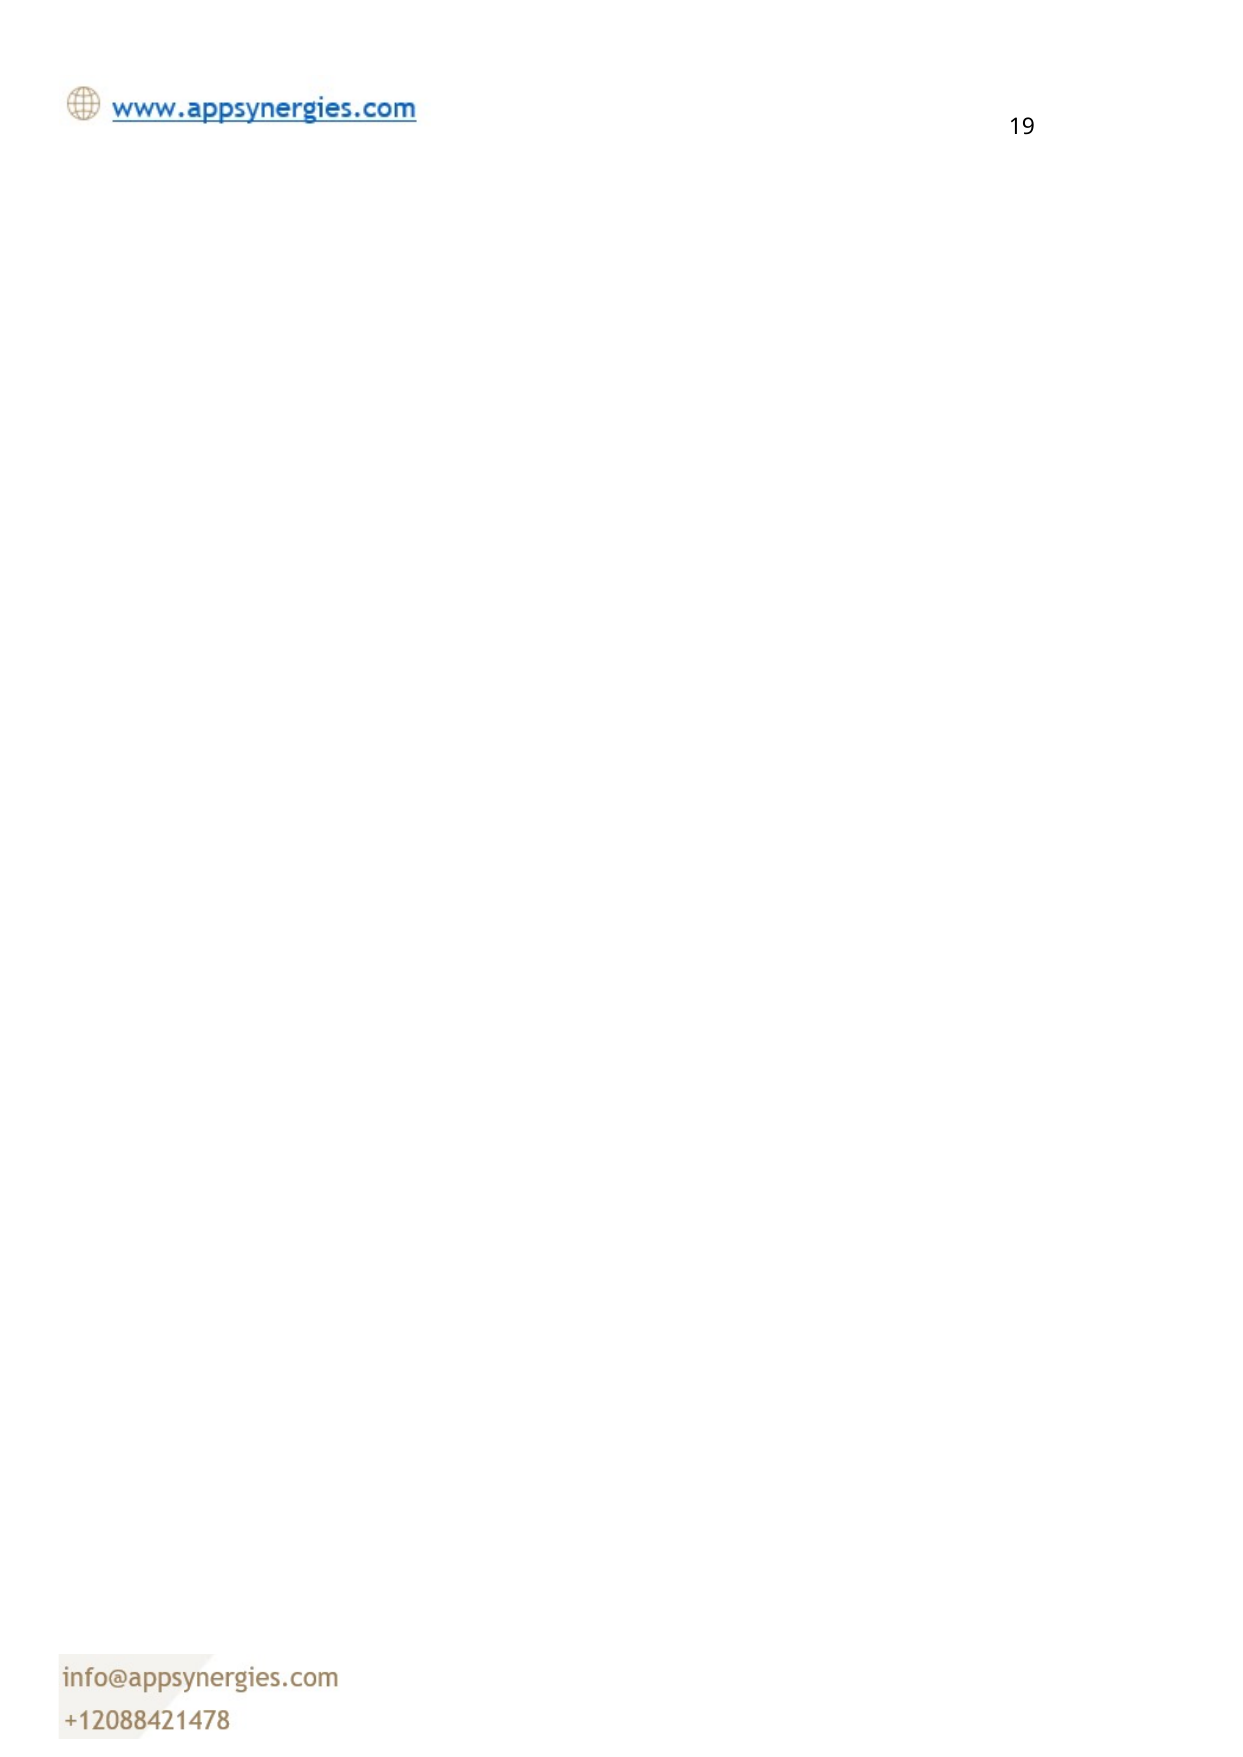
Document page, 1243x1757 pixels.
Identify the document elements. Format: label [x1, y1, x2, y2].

picture [58, 75, 431, 135]
picture [58, 1654, 340, 1739]
